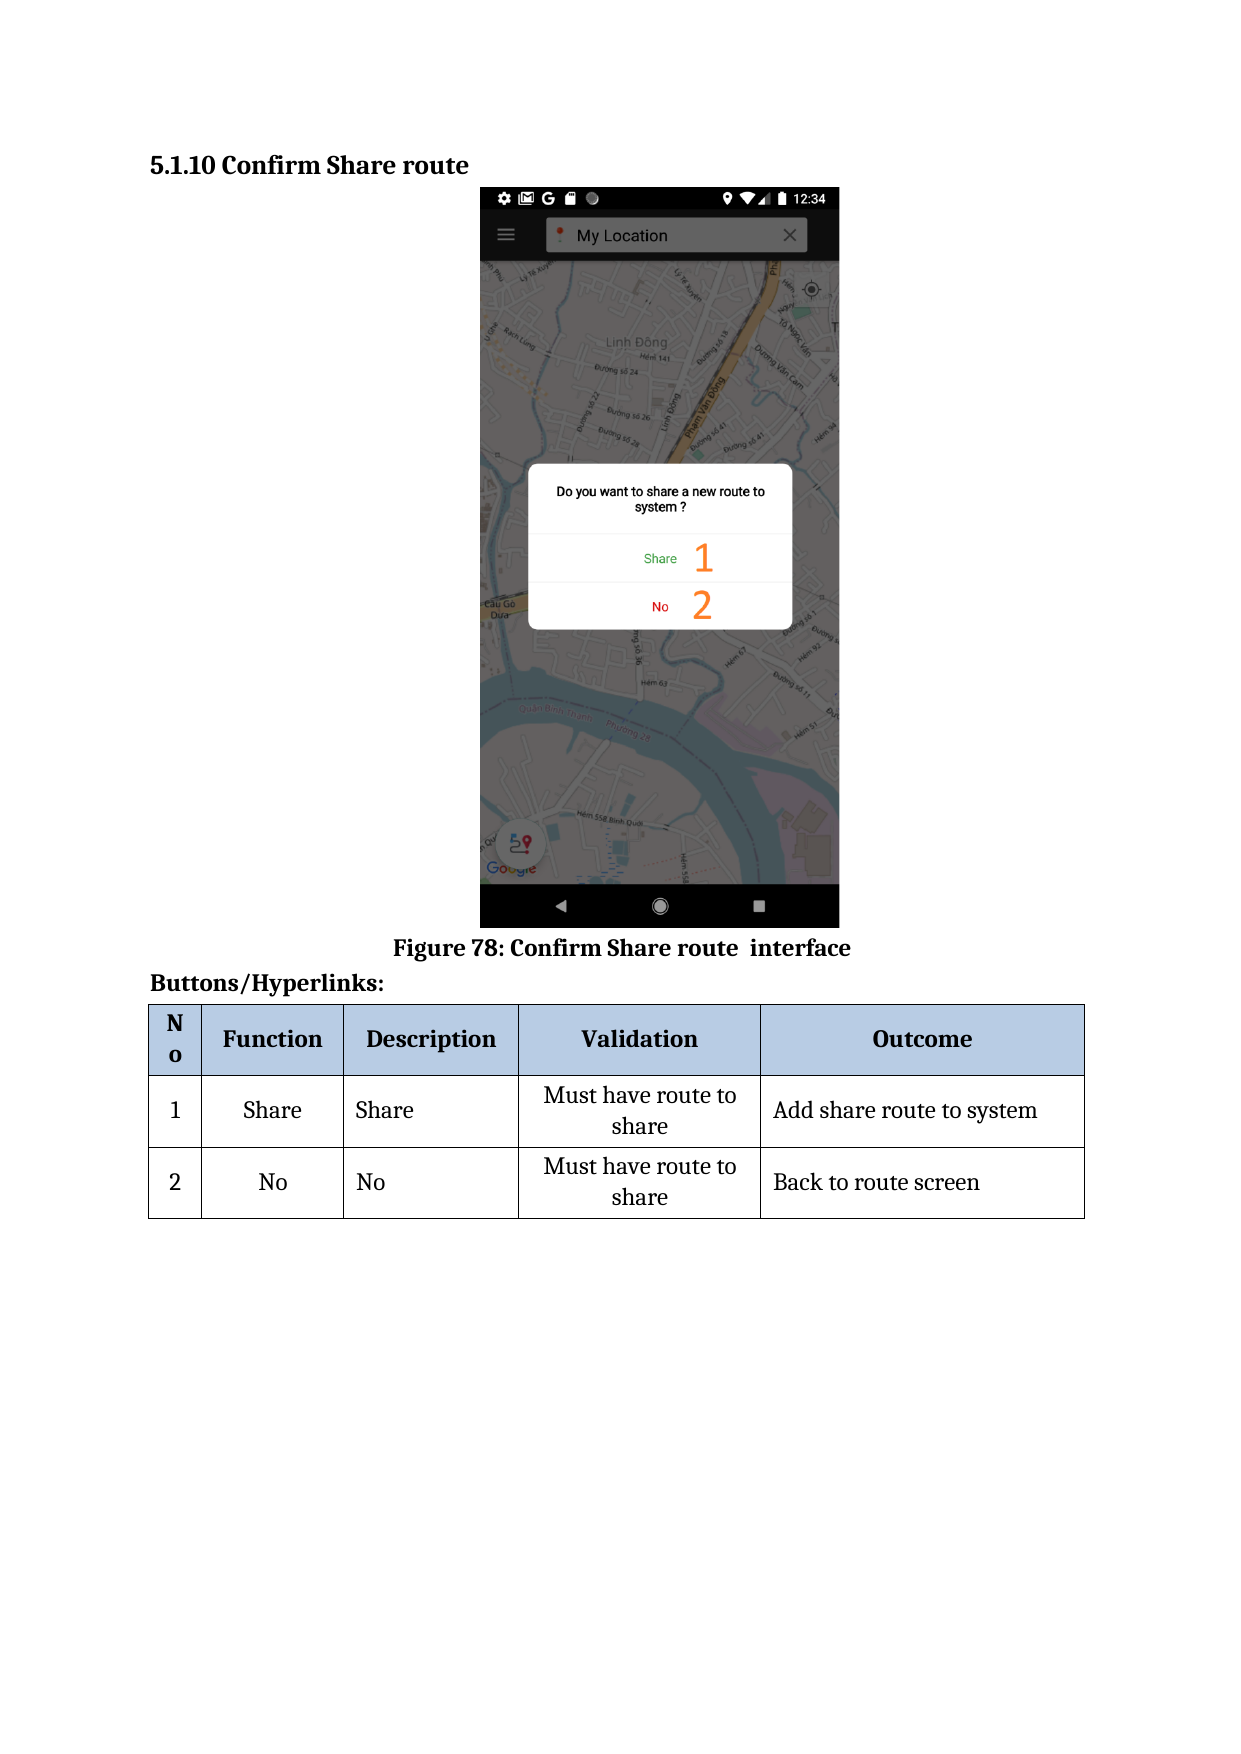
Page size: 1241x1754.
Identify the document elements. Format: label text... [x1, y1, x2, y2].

table_cell Add share route to system [761, 1076, 1084, 1147]
picture [480, 187, 840, 928]
table_header No [149, 1005, 201, 1075]
table_cell Back to route screen [761, 1148, 1084, 1218]
table_header Validation [519, 1005, 760, 1075]
table_cell No [344, 1148, 518, 1218]
table_cell 2 [149, 1148, 201, 1218]
table_header Function [202, 1005, 343, 1075]
table_cell 1 [149, 1076, 201, 1147]
table_cell Must have route to share [519, 1076, 760, 1147]
table_cell Share [202, 1076, 343, 1147]
table_cell Must have route to share [519, 1148, 760, 1218]
table_cell No [202, 1148, 343, 1218]
text Figure 78: Confirm Share route interface [150, 934, 1094, 962]
table_header Outcome [761, 1005, 1084, 1075]
table_cell Share [344, 1076, 518, 1147]
table_header Description [344, 1005, 518, 1075]
text Buttons/Hyperlinks: [150, 969, 1094, 998]
subtitle 5.1.10 Confirm Share route [150, 150, 1094, 181]
